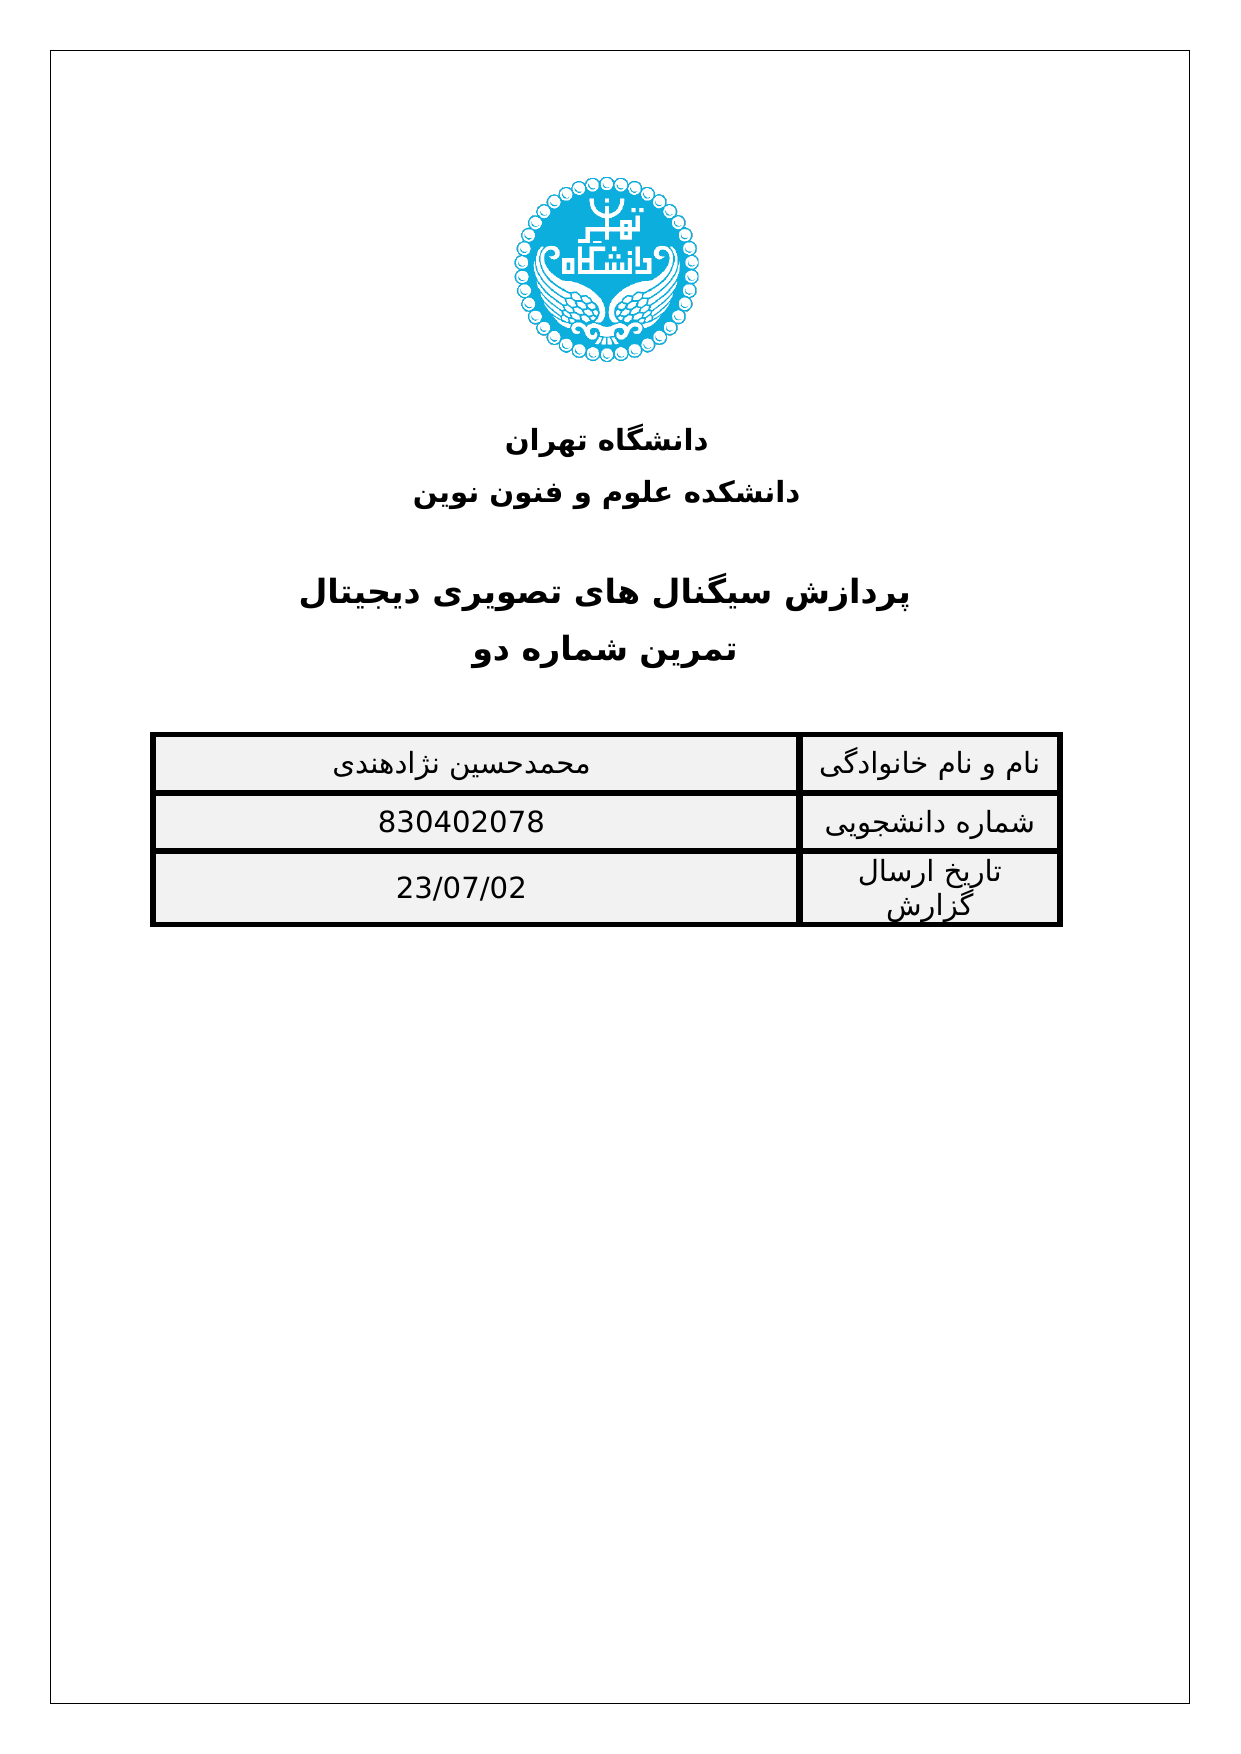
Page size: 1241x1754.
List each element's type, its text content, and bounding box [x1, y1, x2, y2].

table_cell 830402078 [156, 796, 796, 848]
picture [563, 259, 574, 273]
text تمرین شماره دو [150, 629, 1059, 668]
picture [615, 180, 627, 191]
text پردازش سیگنال های تصویری دیجیتال [150, 572, 1059, 611]
picture [680, 230, 690, 239]
picture [543, 292, 563, 309]
picture [630, 183, 640, 193]
picture [673, 217, 683, 229]
picture [545, 300, 561, 315]
picture [644, 322, 653, 327]
picture [686, 257, 699, 268]
picture [616, 348, 627, 359]
picture [642, 339, 653, 350]
picture [644, 254, 679, 297]
picture [574, 345, 585, 356]
picture [530, 311, 541, 322]
picture [653, 300, 668, 315]
picture [549, 332, 560, 341]
picture [680, 298, 690, 308]
picture [519, 243, 530, 253]
picture [561, 339, 572, 350]
picture [514, 177, 590, 258]
picture [602, 179, 612, 189]
picture [567, 300, 575, 306]
picture [609, 247, 675, 322]
picture [634, 314, 642, 319]
picture [624, 177, 699, 257]
picture [537, 276, 565, 304]
text دانشگاه تهران [150, 424, 1063, 458]
picture [514, 281, 590, 362]
picture [523, 230, 534, 239]
picture [624, 282, 699, 362]
picture [588, 348, 598, 359]
picture [639, 300, 646, 306]
picture [654, 196, 664, 206]
picture [517, 272, 528, 282]
picture [654, 332, 665, 342]
picture [643, 189, 653, 200]
table_cell 23/07/02 [156, 854, 796, 922]
picture [578, 247, 631, 273]
table_cell شماره‌ دانشجویی [803, 796, 1057, 848]
picture [686, 271, 699, 282]
picture [665, 323, 675, 333]
picture [684, 285, 694, 296]
table_header نام و نام خانوادگی [803, 737, 1057, 790]
picture [534, 246, 605, 322]
picture [636, 259, 651, 273]
picture [573, 183, 584, 193]
picture [588, 180, 598, 191]
picture [572, 323, 642, 344]
picture [519, 285, 530, 295]
picture [651, 292, 672, 309]
picture [558, 320, 570, 327]
picture [538, 323, 549, 333]
picture [578, 199, 639, 242]
table_header محمدحسین نژادهندی [156, 737, 796, 790]
picture [649, 273, 677, 304]
picture [517, 257, 527, 268]
picture [602, 349, 612, 360]
picture [664, 206, 675, 217]
text دانشکده‌ علوم و فنون نوین [150, 475, 1063, 509]
